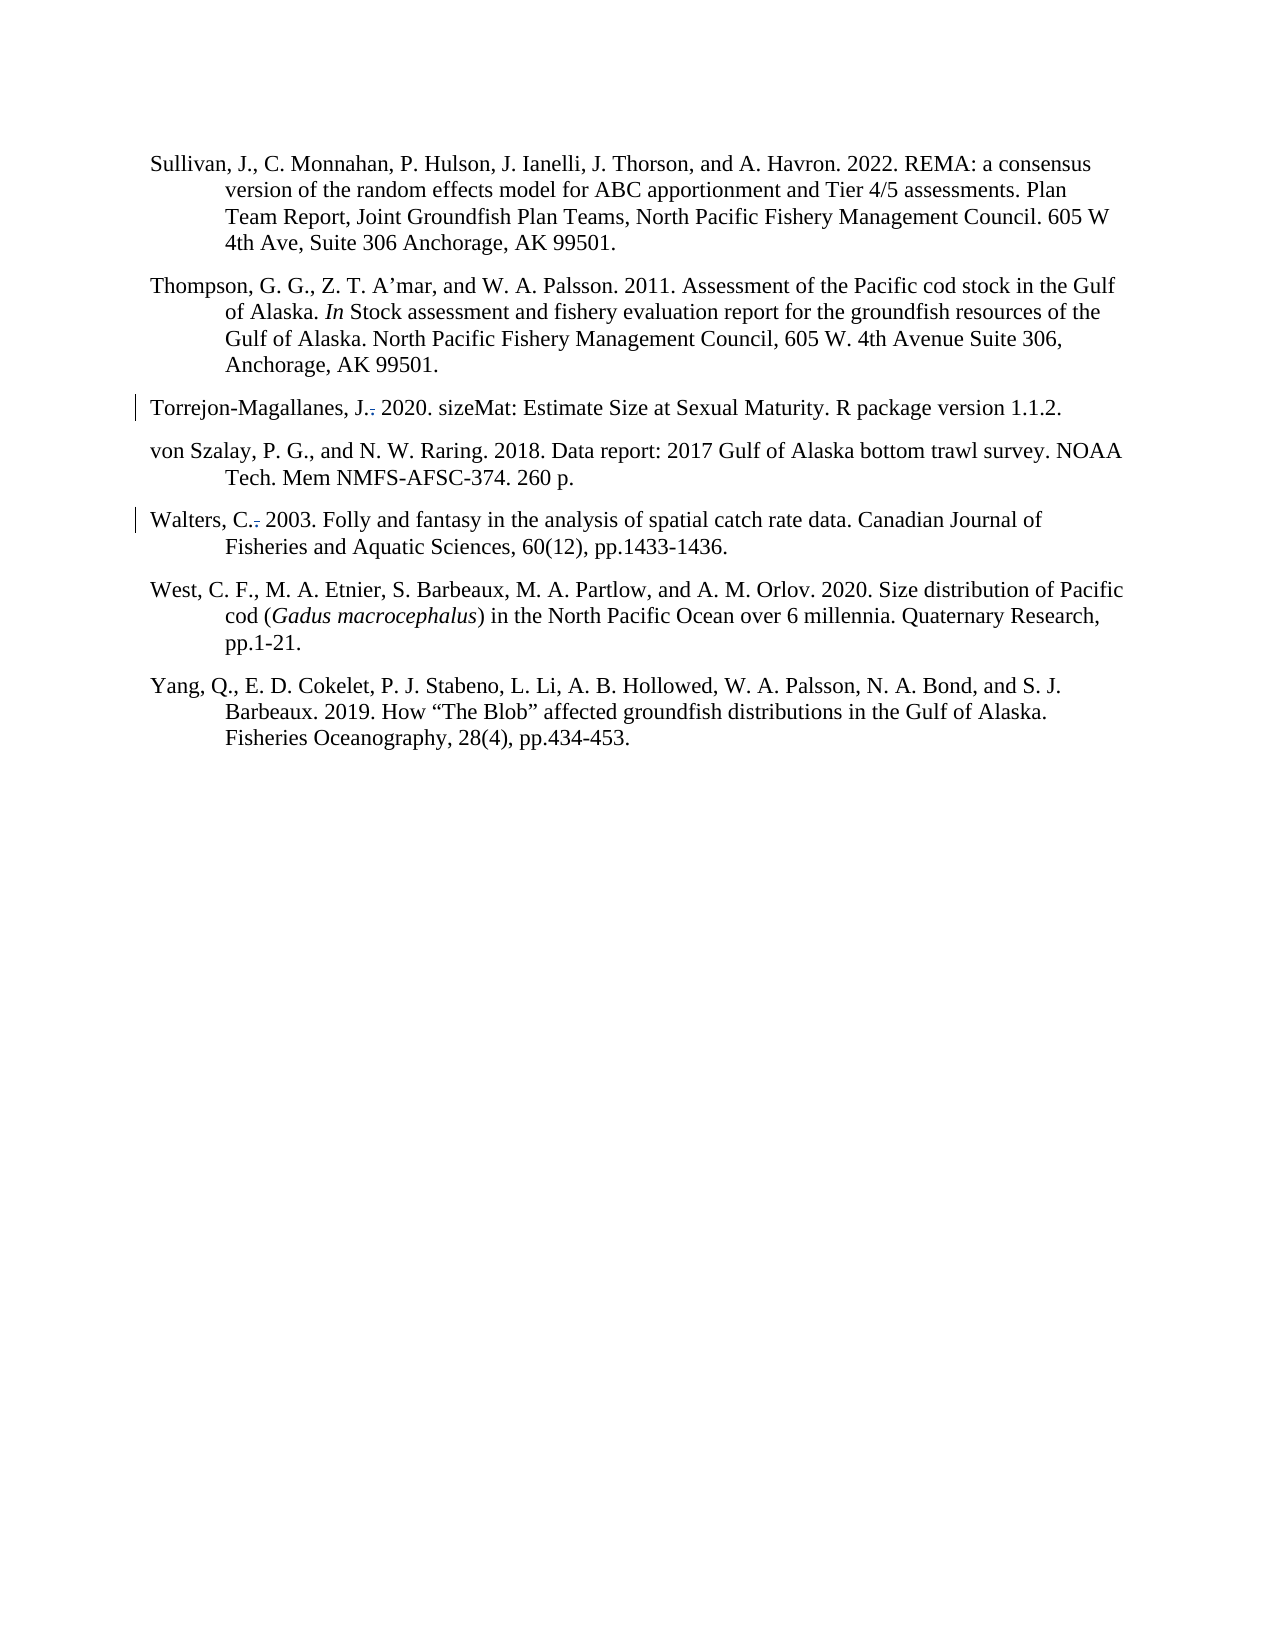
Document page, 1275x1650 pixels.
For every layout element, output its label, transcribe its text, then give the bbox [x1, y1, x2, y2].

text von Szalay, P. G., and N. W. Raring. 2018. Data report: 2017 Gulf of Alaska bottom trawl survey. NOAA Tech. Mem NMFS-AFSC-374. 260 p. [150, 437, 1125, 490]
text Sullivan, J., C. Monnahan, P. Hulson, J. Ianelli, J. Thorson, and A. Havron. 2022. REMA: a consensus version of the random effects model for ABC apportionment and Tier 4/5 assessments. Plan Team Report, Joint Groundfish Plan Teams, North Pacific Fishery Management Council. 605 W 4th Ave, Suite 306 Anchorage, AK 99501. [150, 150, 1125, 255]
text Torrejon-Magallanes, J. 2020. sizeMat: Estimate Size at Sexual Maturity. R package version 1.1.2. [150, 394, 1125, 421]
text West, C. F., M. A. Etnier, S. Barbeaux, M. A. Partlow, and A. M. Orlov. 2020. Size distribution of Pacific cod (Gadus macrocephalus) in the North Pacific Ocean over 6 millennia. Quaternary Research, pp.1-21. [150, 576, 1125, 655]
text Yang, Q., E. D. Cokelet, P. J. Stabeno, L. Li, A. B. Hollowed, W. A. Palsson, N. A. Bond, and S. J. Barbeaux. 2019. How “The Blob” affected groundfish distributions in the Gulf of Alaska. Fisheries Oceanography, 28(4), pp.434-453. [150, 672, 1125, 751]
text Walters, C. 2003. Folly and fantasy in the analysis of spatial catch rate data. Canadian Journal of Fisheries and Aquatic Sciences, 60(12), pp.1433-1436. [150, 507, 1125, 559]
text Thompson, G. G., Z. T. A’mar, and W. A. Palsson. 2011. Assessment of the Pacific cod stock in the Gulf of Alaska. In Stock assessment and fishery evaluation report for the groundfish resources of the Gulf of Alaska. North Pacific Fishery Management Council, 605 W. 4th Avenue Suite 306, Anchorage, AK 99501. [150, 272, 1125, 377]
